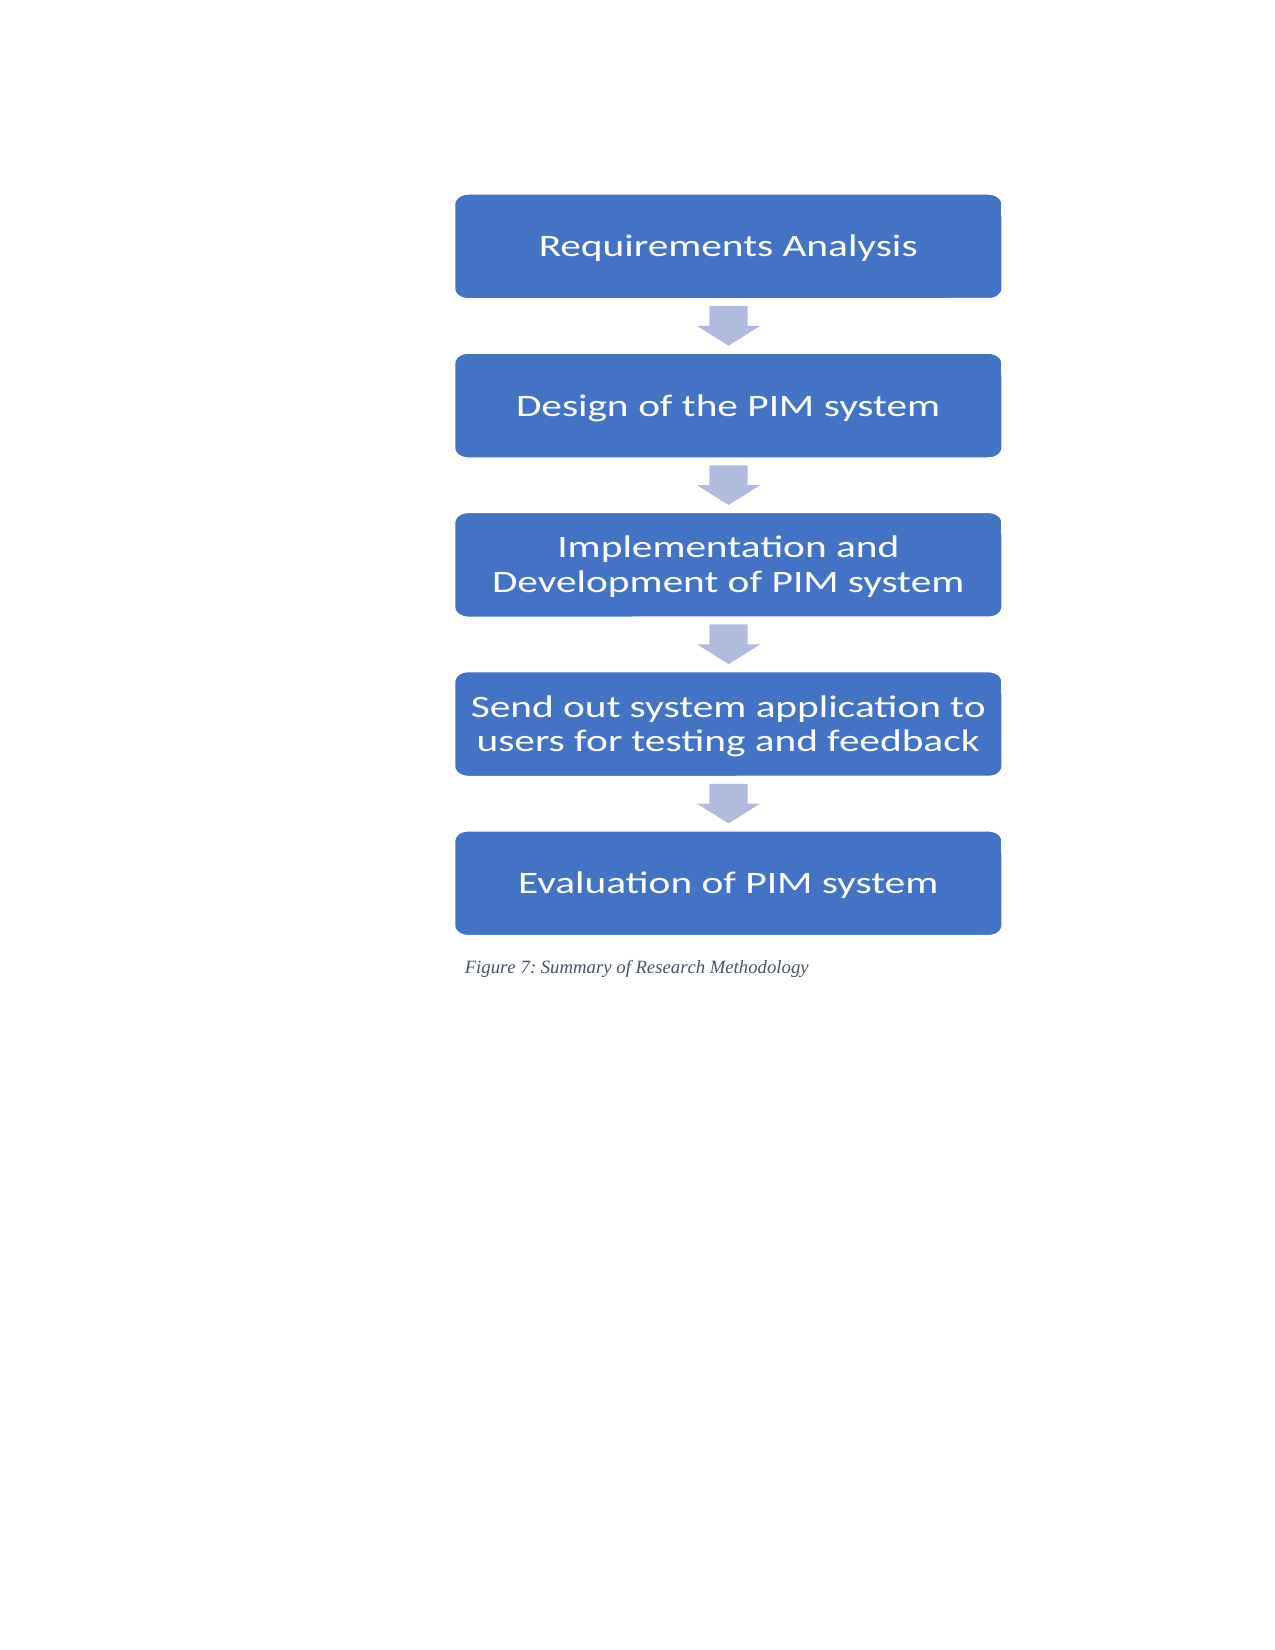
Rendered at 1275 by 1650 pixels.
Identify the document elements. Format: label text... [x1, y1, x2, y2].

text Figure 7: Summary of Research Methodology [150, 956, 1125, 977]
